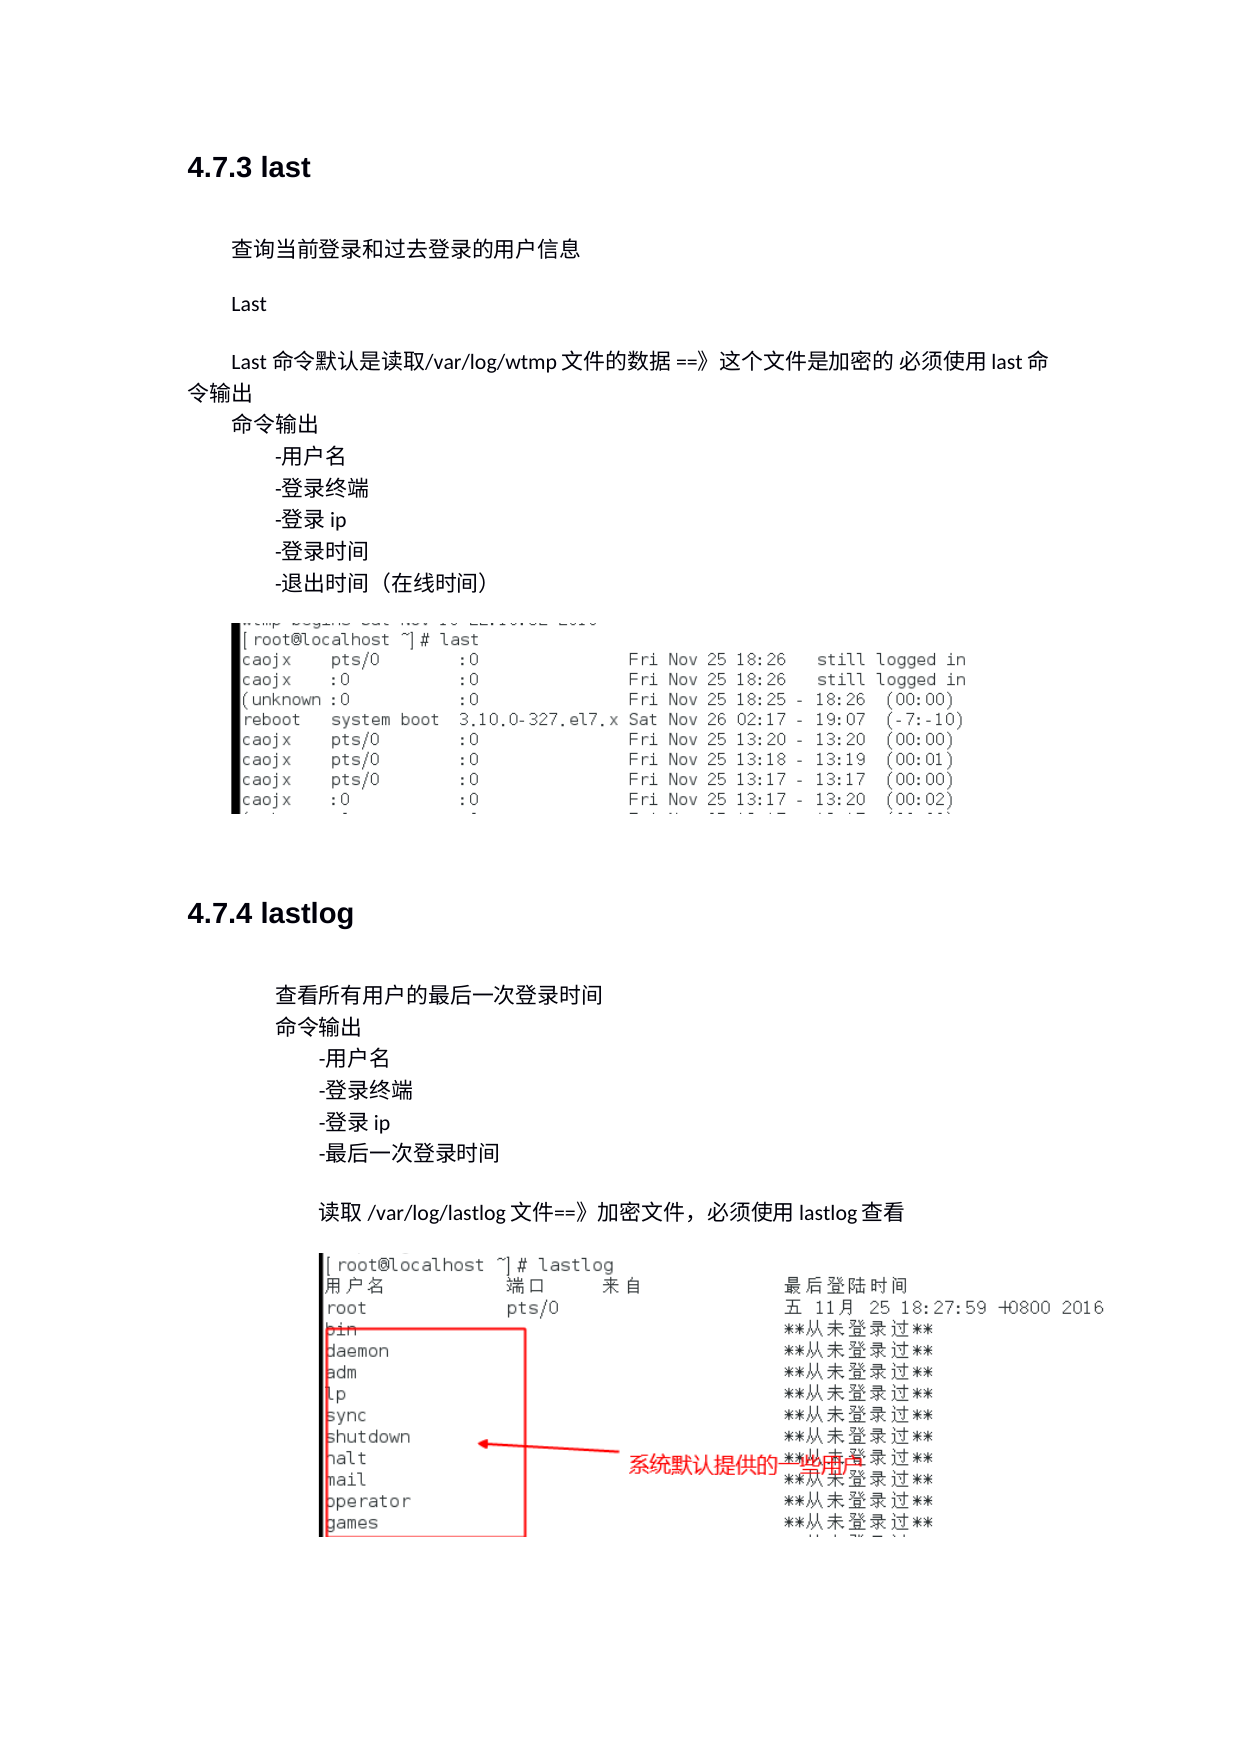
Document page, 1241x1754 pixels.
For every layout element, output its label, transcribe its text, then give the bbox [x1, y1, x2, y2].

list 命令输出 [187, 407, 1053, 439]
text 4.7.4 lastlog [187, 896, 1053, 929]
list 读取 /var/log/lastlog文件==》加密文件，必须使用lastlog查看 [275, 1195, 1053, 1226]
picture [231, 623, 1096, 814]
list -最后一次登录时间 [275, 1136, 1053, 1168]
list -登录终端 [231, 471, 1053, 502]
list 查看所有用户的最后一次登录时间 [231, 978, 1053, 1010]
list -用户名 [231, 439, 1053, 471]
list 查询当前登录和过去登录的用户信息 [187, 232, 1053, 264]
list -登录ip [275, 1105, 1053, 1136]
list -用户名 [275, 1041, 1053, 1073]
list -登录时间 [231, 534, 1053, 566]
picture [318, 1253, 1184, 1537]
list -退出时间（在线时间） [231, 566, 1053, 597]
list Last [187, 291, 1053, 317]
list Last 命令默认是读取/var/log/wtmp文件的数据 ==》这个文件是加密的 必须使用last命令输出 [187, 344, 1053, 407]
list -登录终端 [275, 1073, 1053, 1105]
list 命令输出 [231, 1010, 1053, 1041]
text 4.7.3 last [187, 150, 1053, 183]
list -登录ip [231, 502, 1053, 534]
